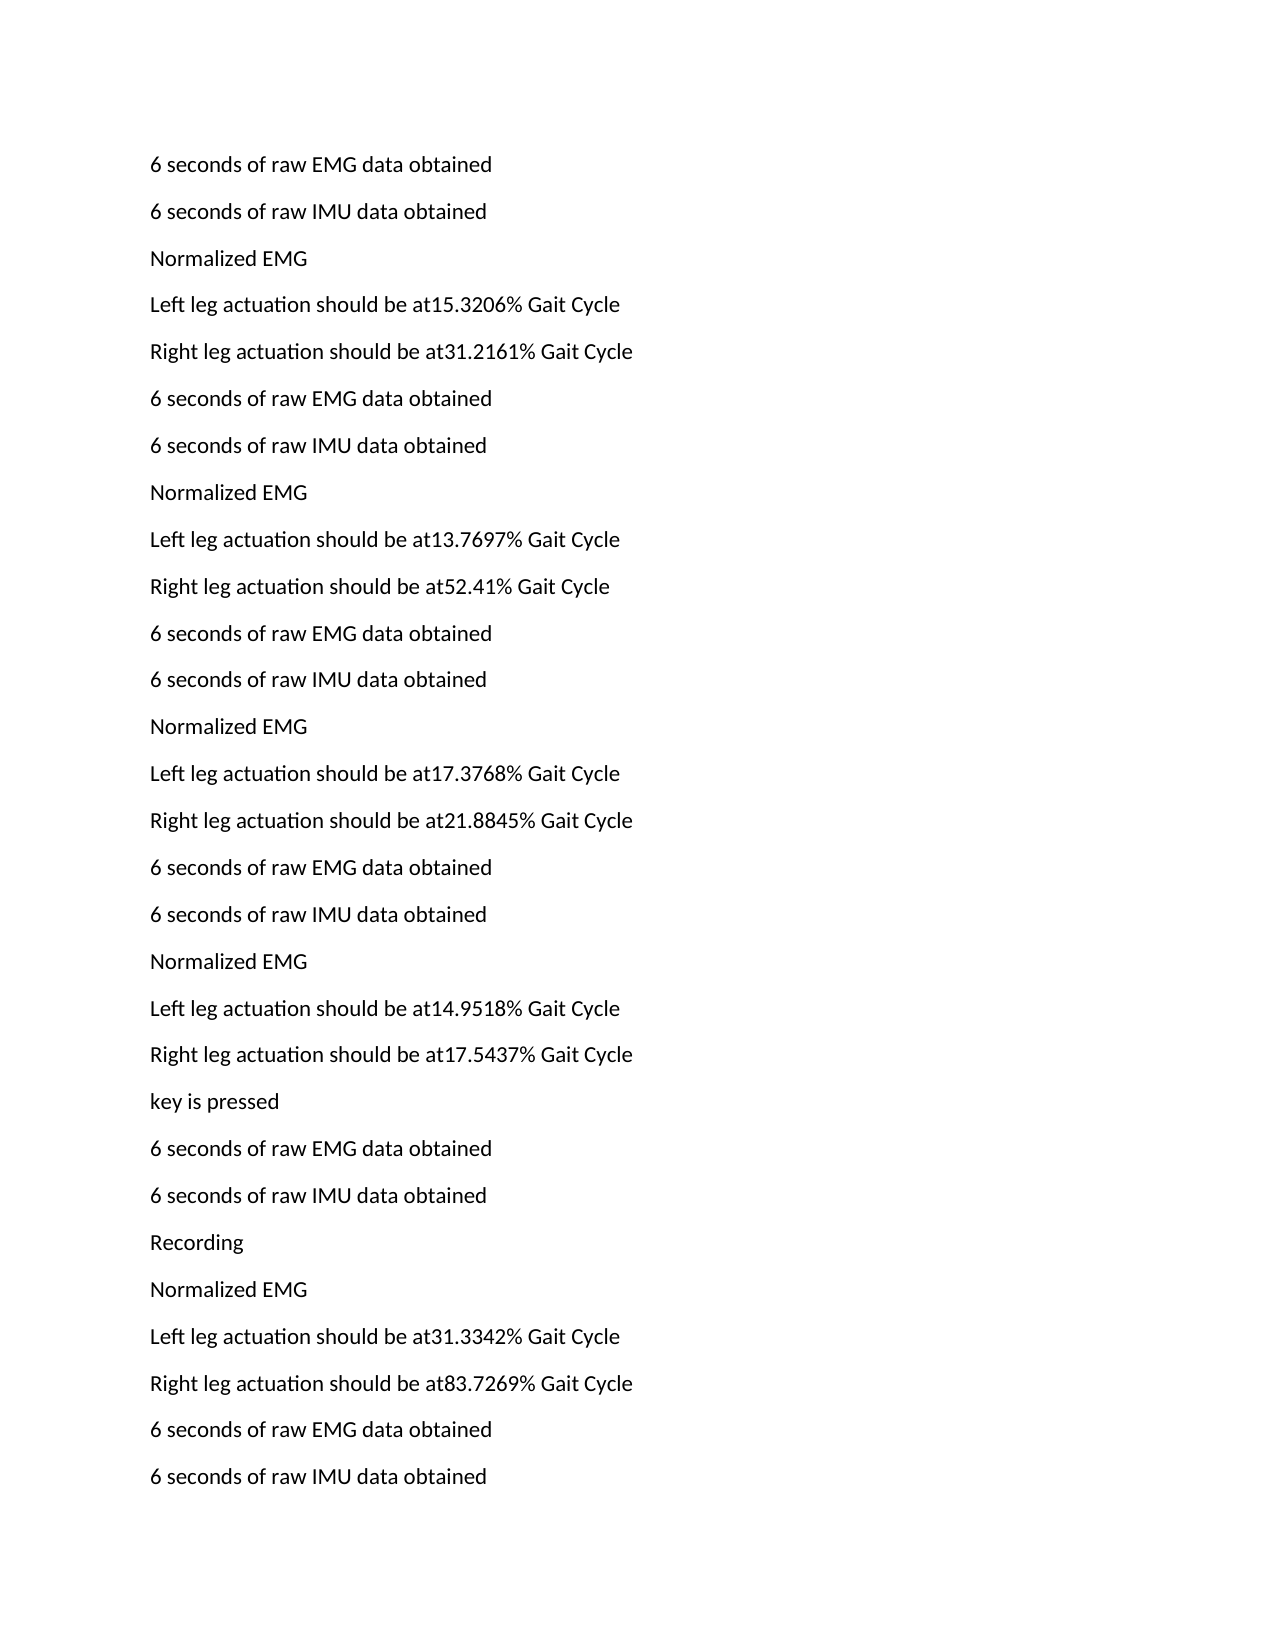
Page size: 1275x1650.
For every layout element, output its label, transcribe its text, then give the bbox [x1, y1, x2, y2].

text Normalized EMG [150, 478, 1125, 506]
text Left leg actuation should be at17.3768% Gait Cycle [150, 759, 1125, 787]
text 6 seconds of raw EMG data obtained [150, 1134, 1125, 1162]
text Normalized EMG [150, 244, 1125, 272]
text Right leg actuation should be at21.8845% Gait Cycle [150, 806, 1125, 834]
text Right leg actuation should be at52.41% Gait Cycle [150, 572, 1125, 600]
text key is pressed [150, 1087, 1125, 1116]
text Left leg actuation should be at13.7697% Gait Cycle [150, 525, 1125, 553]
text 6 seconds of raw EMG data obtained [150, 619, 1125, 647]
text Normalized EMG [150, 1275, 1125, 1303]
text 6 seconds of raw EMG data obtained [150, 1416, 1125, 1444]
text 6 seconds of raw IMU data obtained [150, 197, 1125, 225]
text Left leg actuation should be at14.9518% Gait Cycle [150, 994, 1125, 1022]
text 6 seconds of raw IMU data obtained [150, 1462, 1125, 1491]
text 6 seconds of raw IMU data obtained [150, 1181, 1125, 1209]
text 6 seconds of raw EMG data obtained [150, 853, 1125, 881]
text Right leg actuation should be at31.2161% Gait Cycle [150, 337, 1125, 366]
text Right leg actuation should be at83.7269% Gait Cycle [150, 1369, 1125, 1397]
text 6 seconds of raw EMG data obtained [150, 150, 1125, 178]
text 6 seconds of raw IMU data obtained [150, 900, 1125, 928]
text 6 seconds of raw IMU data obtained [150, 666, 1125, 694]
text Normalized EMG [150, 947, 1125, 975]
text Normalized EMG [150, 712, 1125, 741]
text Left leg actuation should be at15.3206% Gait Cycle [150, 291, 1125, 319]
text Right leg actuation should be at17.5437% Gait Cycle [150, 1041, 1125, 1069]
text Recording [150, 1228, 1125, 1256]
text 6 seconds of raw IMU data obtained [150, 431, 1125, 459]
text 6 seconds of raw EMG data obtained [150, 384, 1125, 412]
text Left leg actuation should be at31.3342% Gait Cycle [150, 1322, 1125, 1350]
